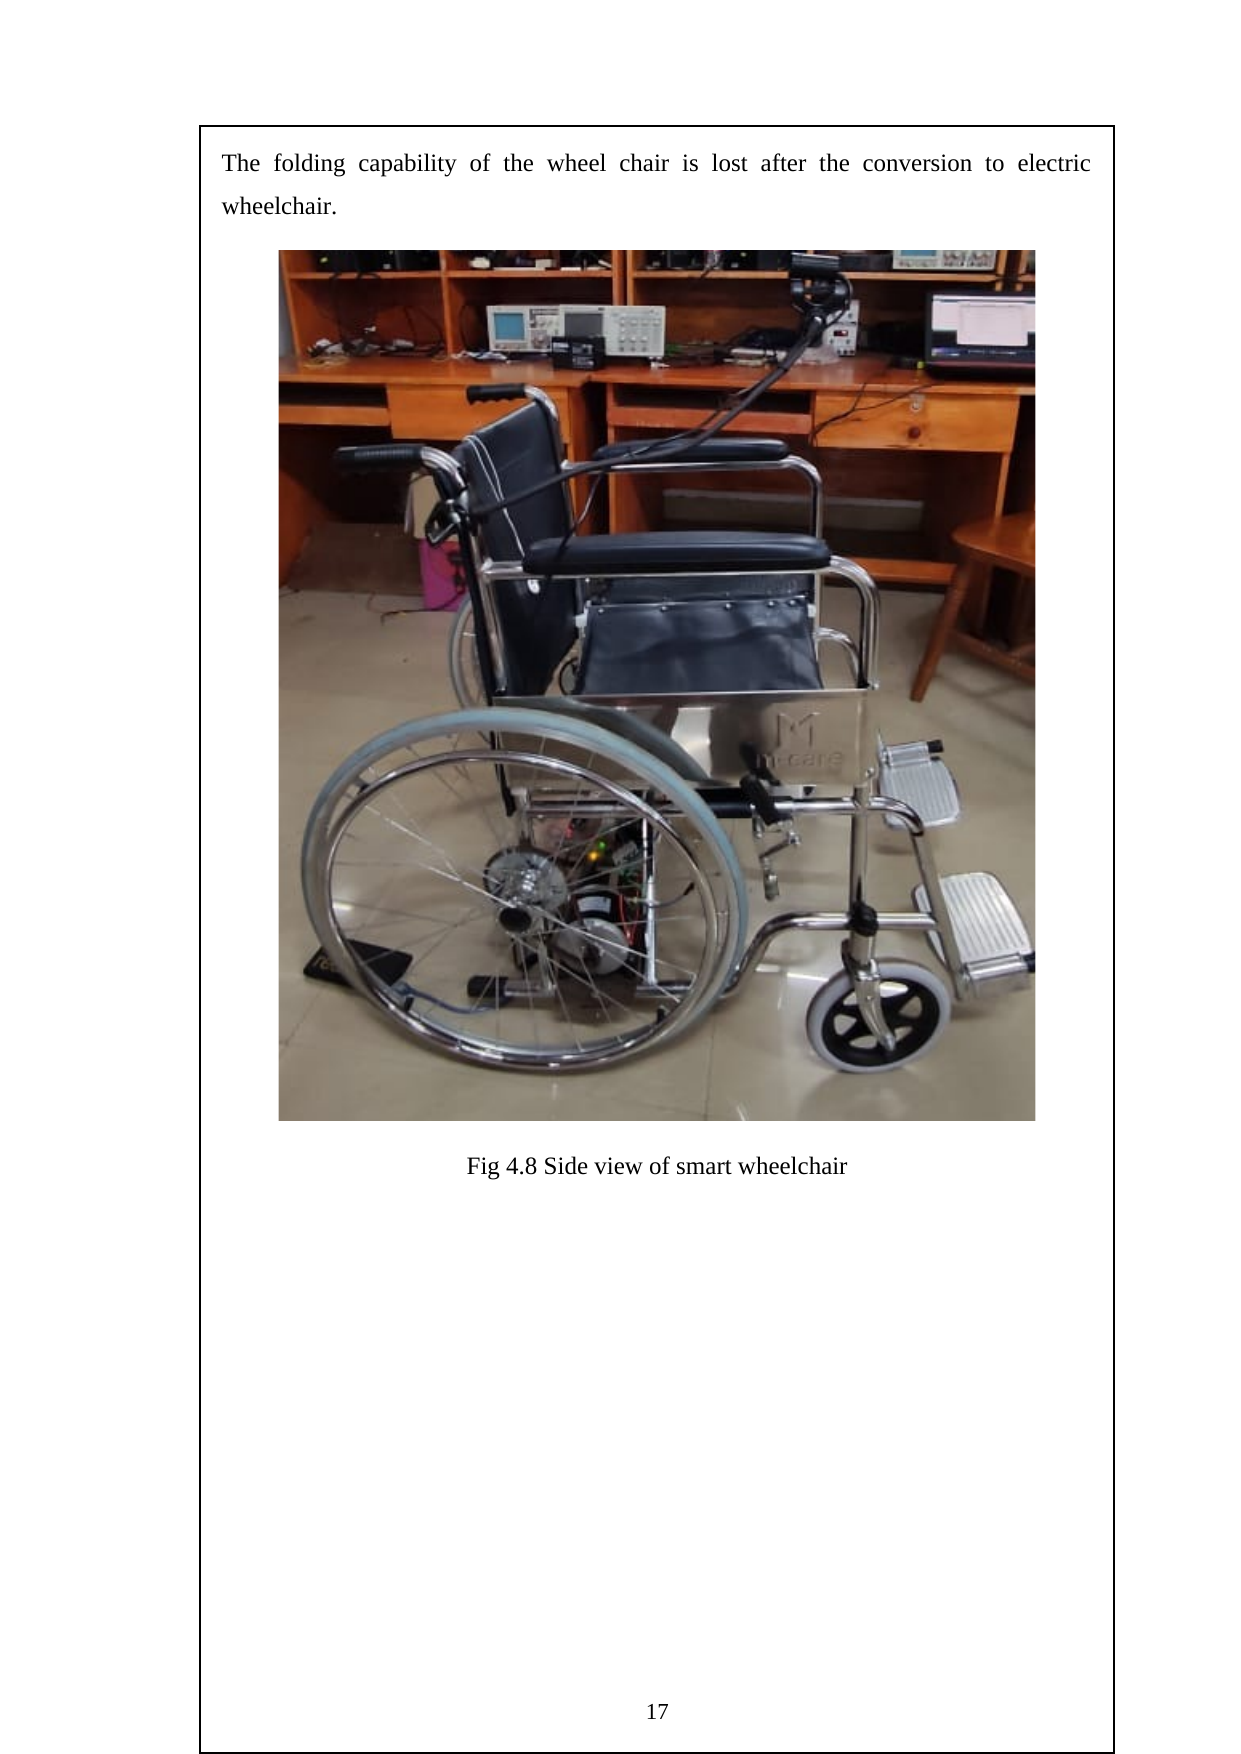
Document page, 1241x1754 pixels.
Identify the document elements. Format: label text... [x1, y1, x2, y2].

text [221, 148, 1092, 219]
picture [278, 250, 1036, 1121]
text Fig 4.8 Side view of smart wheelchair [221, 1151, 1092, 1180]
